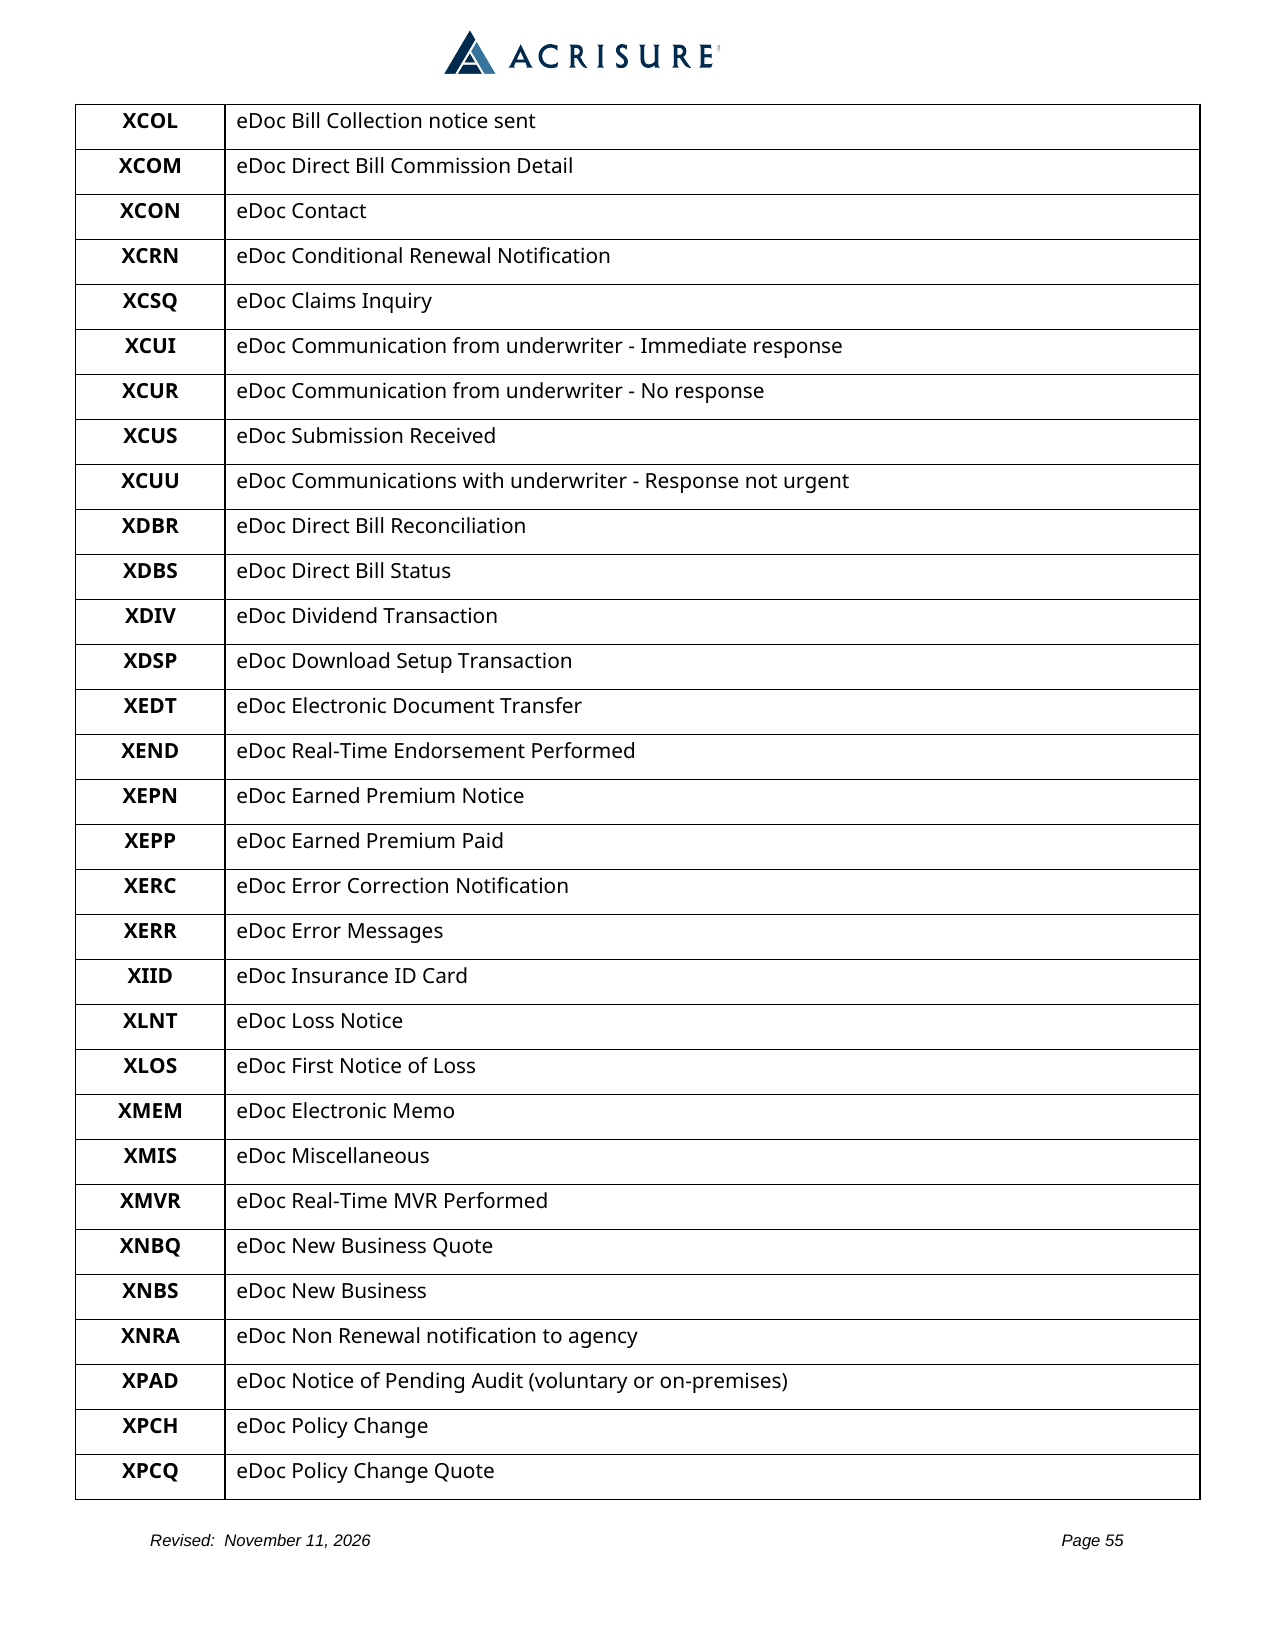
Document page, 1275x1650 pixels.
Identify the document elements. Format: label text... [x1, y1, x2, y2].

table_cell XDBR [76, 510, 224, 553]
table_cell XMIS [76, 1140, 224, 1183]
table_cell eDoc Direct Bill Commission Detail [226, 150, 1199, 193]
table_cell eDoc Download Setup Transaction [226, 645, 1199, 688]
table_cell eDoc Policy Change Quote [226, 1455, 1199, 1498]
table_cell eDoc Direct Bill Reconciliation [226, 510, 1199, 553]
table_cell eDoc Submission Received [226, 420, 1199, 463]
table_cell eDoc Communications with underwriter - Response not urgent [226, 465, 1199, 508]
table_cell XDBS [76, 555, 224, 598]
table_cell eDoc Error Messages [226, 915, 1199, 958]
table_cell eDoc Notice of Pending Audit (voluntary or on-premises) [226, 1365, 1199, 1408]
table_cell XNBS [76, 1275, 224, 1318]
table_cell XCUI [76, 330, 224, 373]
table_cell eDoc Conditional Renewal Notification [226, 240, 1199, 283]
table_cell eDoc Insurance ID Card [226, 960, 1199, 1003]
table_cell eDoc Earned Premium Paid [226, 825, 1199, 868]
table_cell eDoc Dividend Transaction [226, 600, 1199, 643]
table_cell XCUS [76, 420, 224, 463]
table_cell XCON [76, 195, 224, 238]
table_cell XCUU [76, 465, 224, 508]
table_cell XLNT [76, 1005, 224, 1048]
table_cell XLOS [76, 1050, 224, 1093]
table_cell eDoc Communication from underwriter - No response [226, 375, 1199, 418]
table_cell eDoc First Notice of Loss [226, 1050, 1199, 1093]
table_cell XDIV [76, 600, 224, 643]
table_cell eDoc Electronic Memo [226, 1095, 1199, 1138]
picture [442, 23, 721, 80]
table_cell XDSP [76, 645, 224, 688]
table_cell XCOM [76, 150, 224, 193]
table_cell XEDT [76, 690, 224, 733]
table_cell eDoc Loss Notice [226, 1005, 1199, 1048]
table_cell eDoc Bill Collection notice sent [226, 105, 1199, 148]
table_cell XEND [76, 735, 224, 778]
table_cell eDoc Electronic Document Transfer [226, 690, 1199, 733]
table_cell XERC [76, 870, 224, 913]
table_cell XERR [76, 915, 224, 958]
table_cell eDoc Communication from underwriter - Immediate response [226, 330, 1199, 373]
table_cell eDoc Non Renewal notification to agency [226, 1320, 1199, 1363]
table_cell eDoc New Business [226, 1275, 1199, 1318]
table_cell XMVR [76, 1185, 224, 1228]
table_cell XNRA [76, 1320, 224, 1363]
table_cell eDoc Contact [226, 195, 1199, 238]
table_cell XMEM [76, 1095, 224, 1138]
table_cell XEPN [76, 780, 224, 823]
table_cell eDoc Claims Inquiry [226, 285, 1199, 328]
table_cell eDoc Direct Bill Status [226, 555, 1199, 598]
table_cell eDoc Policy Change [226, 1410, 1199, 1453]
table_cell XPAD [76, 1365, 224, 1408]
table_cell XCRN [76, 240, 224, 283]
table_cell eDoc Real-Time MVR Performed [226, 1185, 1199, 1228]
table_cell eDoc New Business Quote [226, 1230, 1199, 1273]
table_cell XCUR [76, 375, 224, 418]
table_cell eDoc Miscellaneous [226, 1140, 1199, 1183]
table_cell XCSQ [76, 285, 224, 328]
table_cell eDoc Error Correction Notification [226, 870, 1199, 913]
table_cell eDoc Earned Premium Notice [226, 780, 1199, 823]
table_cell XPCQ [76, 1455, 224, 1498]
table_cell XCOL [76, 105, 224, 148]
table_cell XPCH [76, 1410, 224, 1453]
table_cell XIID [76, 960, 224, 1003]
table_cell eDoc Real-Time Endorsement Performed [226, 735, 1199, 778]
table_cell XNBQ [76, 1230, 224, 1273]
table_cell XEPP [76, 825, 224, 868]
